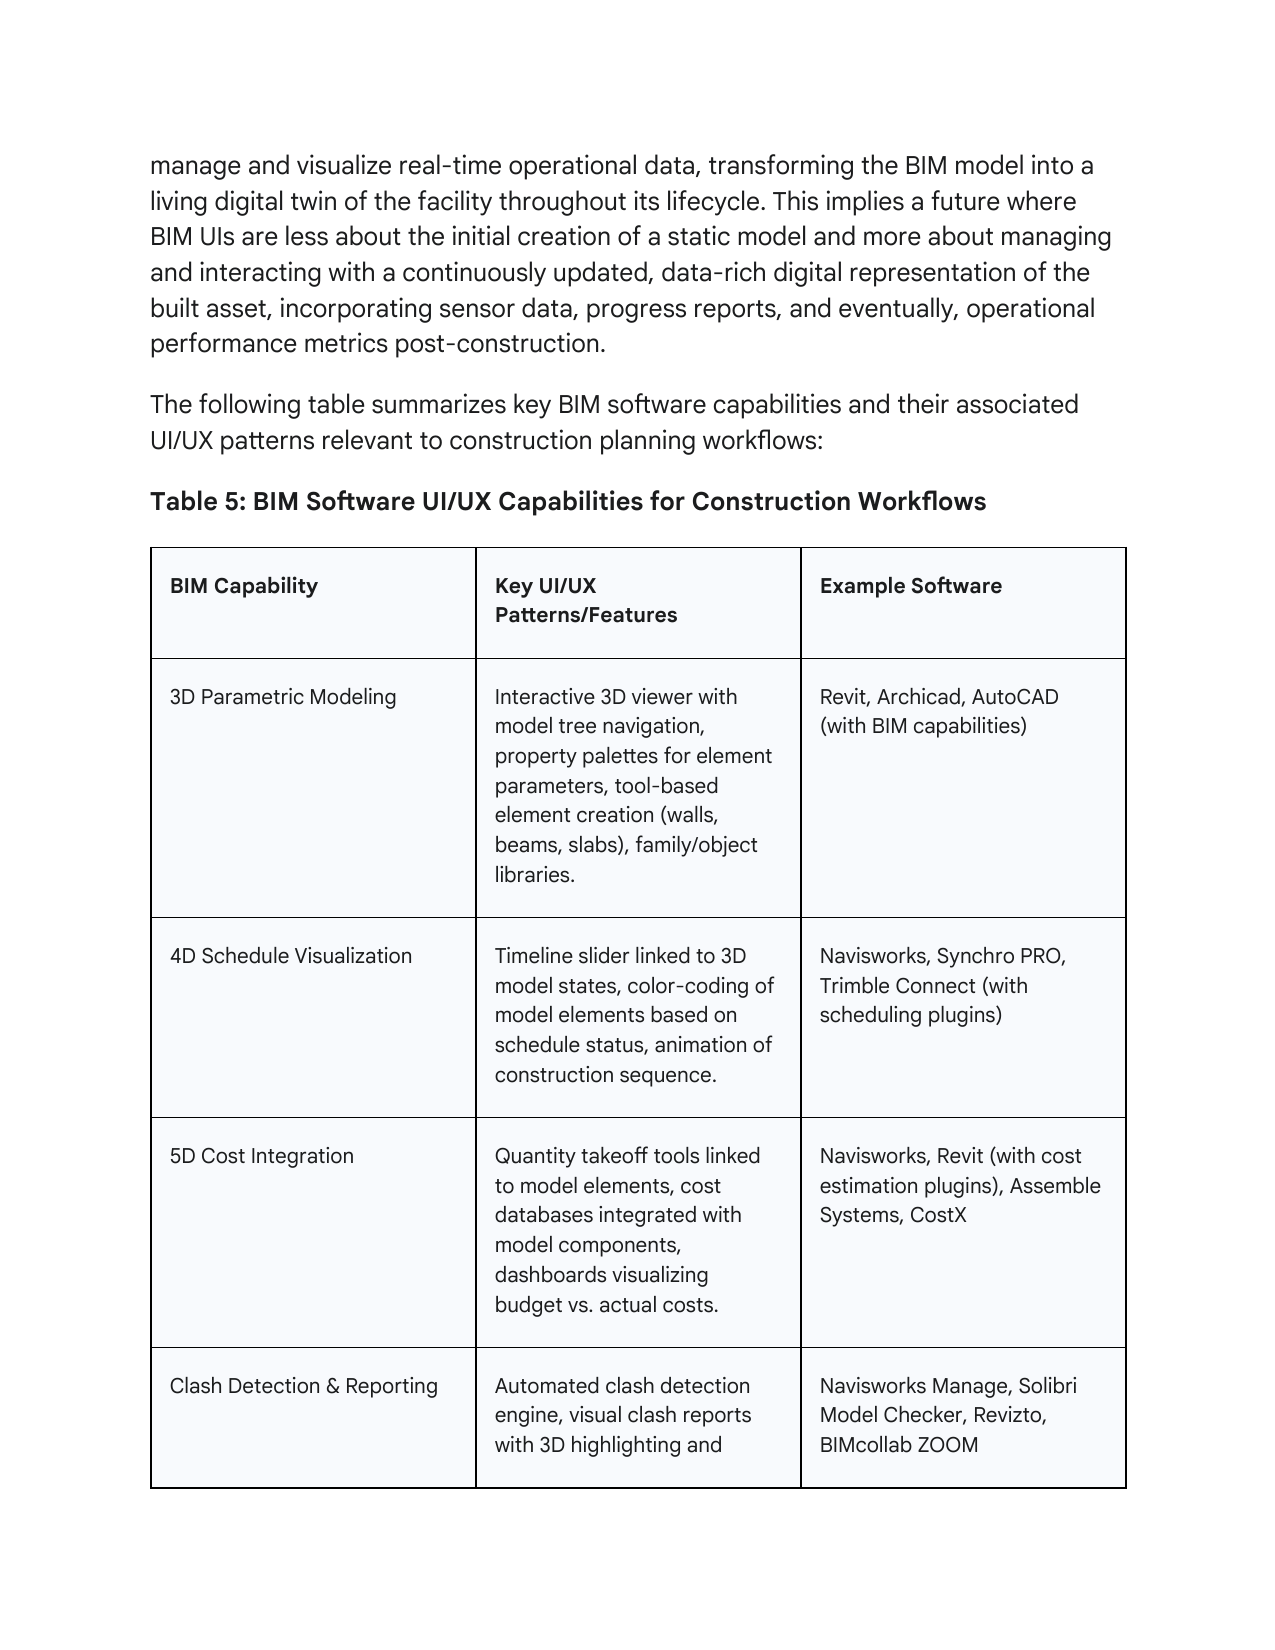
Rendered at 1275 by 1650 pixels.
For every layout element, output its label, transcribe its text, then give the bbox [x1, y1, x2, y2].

table_cell Interactive 3D viewer with model tree navigation, property palettes for element parameters, tool-based element creation (walls, beams, slabs), family/object libraries. [477, 659, 800, 917]
table_header Key UI/UX Patterns/Features [477, 548, 800, 657]
text Table 5: BIM Software UI/UX Capabilities for Construction Workflows [150, 486, 1125, 517]
text The following table summarizes key BIM software capabilities and their associated UI/UX patterns relevant to construction planning workflows: [150, 389, 1125, 456]
table_cell Timeline slider linked to 3D model states, color-coding of model elements based on schedule status, animation of construction sequence. [477, 918, 800, 1117]
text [150, 150, 1125, 360]
table_cell 4D Schedule Visualization [152, 918, 475, 1117]
table_cell 5D Cost Integration [152, 1118, 475, 1347]
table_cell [477, 1348, 800, 1487]
table_cell Navisworks, Revit (with cost estimation plugins), Assemble Systems, CostX [802, 1118, 1125, 1347]
table_cell Revit, Archicad, AutoCAD (with BIM capabilities) [802, 659, 1125, 917]
table_cell 3D Parametric Modeling [152, 659, 475, 917]
table_header Example Software [802, 548, 1125, 657]
table_header BIM Capability [152, 548, 475, 657]
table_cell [152, 1348, 475, 1487]
table_cell Quantity takeoff tools linked to model elements, cost databases integrated with model components, dashboards visualizing budget vs. actual costs. [477, 1118, 800, 1347]
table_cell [802, 1348, 1125, 1487]
table_cell Navisworks, Synchro PRO, Trimble Connect (with scheduling plugins) [802, 918, 1125, 1117]
